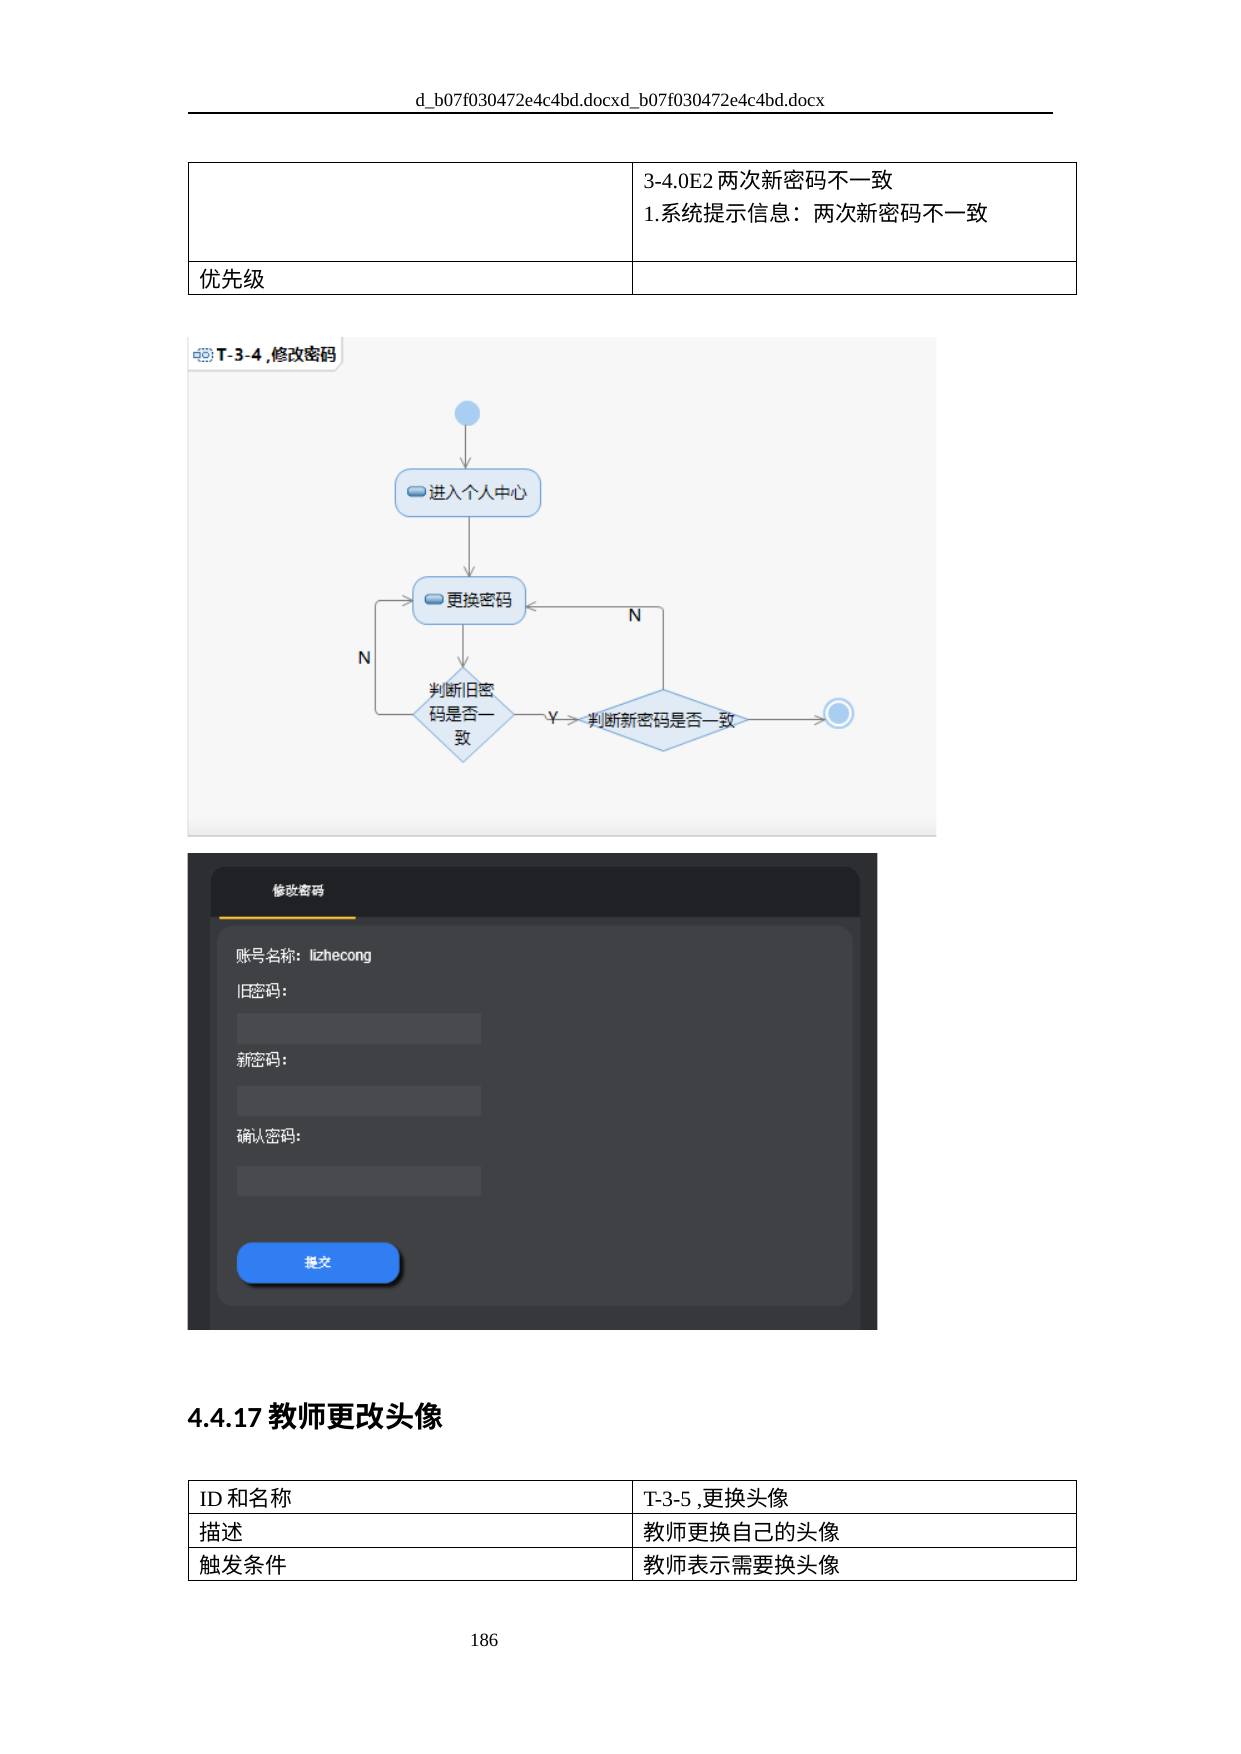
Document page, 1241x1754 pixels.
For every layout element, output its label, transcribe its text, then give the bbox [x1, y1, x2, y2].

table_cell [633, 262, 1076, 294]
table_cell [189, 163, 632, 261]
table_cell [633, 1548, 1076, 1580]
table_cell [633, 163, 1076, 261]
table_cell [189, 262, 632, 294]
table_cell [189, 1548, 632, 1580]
picture [187, 853, 878, 1330]
picture [187, 337, 937, 838]
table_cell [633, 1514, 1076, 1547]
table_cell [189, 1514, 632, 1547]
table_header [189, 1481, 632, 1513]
subtitle 4.4.17教师更改头像 [187, 1382, 1053, 1447]
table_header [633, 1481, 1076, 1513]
